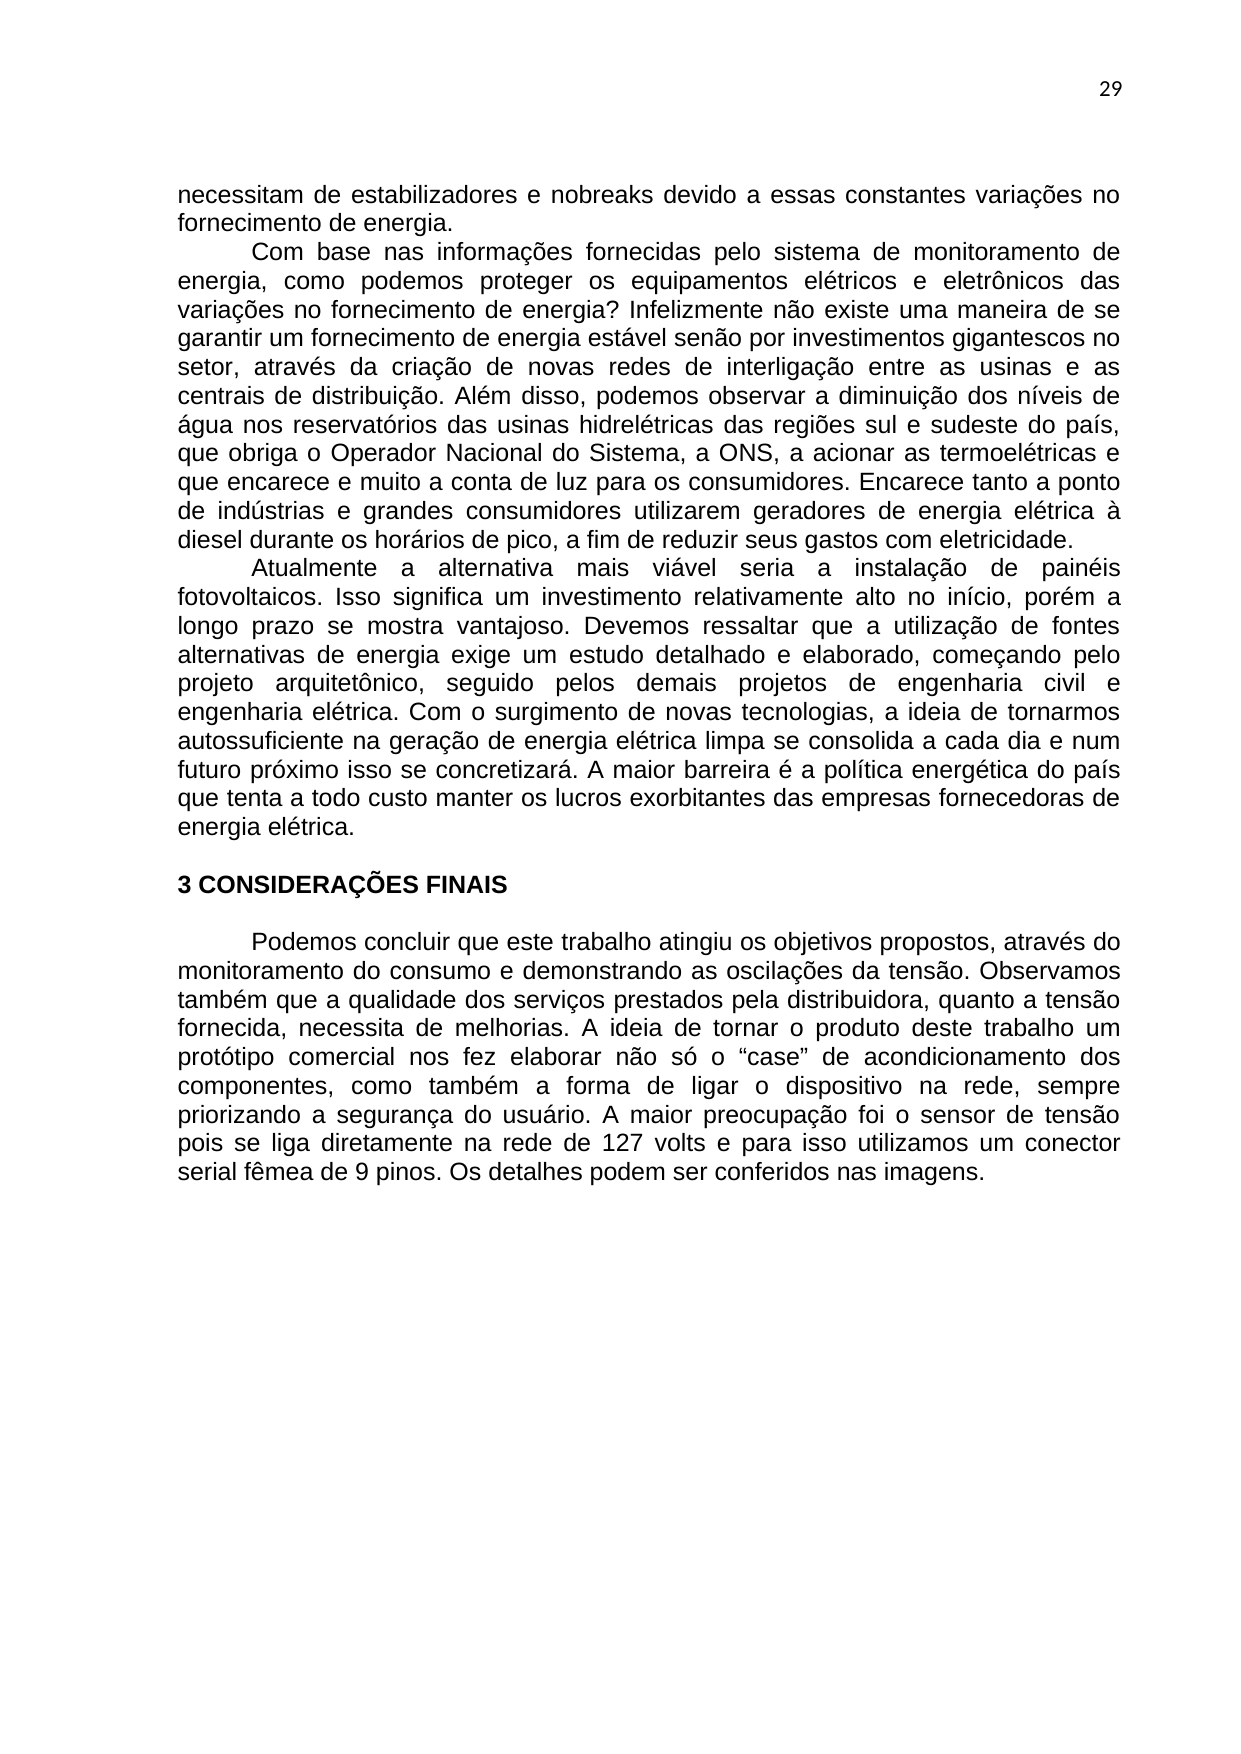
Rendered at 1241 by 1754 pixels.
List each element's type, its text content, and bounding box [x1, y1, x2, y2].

text Com base nas informações fornecidas pelo sistema de monitoramento de energia, como podemos proteger os equipamentos elétricos e eletrônicos das variações no fornecimento de energia? Infelizmente não existe uma maneira de se garantir um fornecimento de energia estável senão por investimentos gigantescos no setor, através da criação de novas redes de interligação entre as usinas e as centrais de distribuição. Além disso, podemos observar a diminuição dos níveis de água nos reservatórios das usinas hidrelétricas das regiões sul e sudeste do país, que obriga o Operador Nacional do Sistema, a ONS, a acionar as termoelétricas e que encarece e muito a conta de luz para os consumidores. Encarece tanto a ponto de indústrias e grandes consumidores utilizarem geradores de energia elétrica à diesel durante os horários de pico, a fim de reduzir seus gastos com eletricidade. [177, 237, 1122, 553]
text Podemos concluir que este trabalho atingiu os objetivos propostos, através do monitoramento do consumo e demonstrando as oscilações da tensão. Observamos também que a qualidade dos serviços prestados pela distribuidora, quanto a tensão fornecida, necessita de melhorias. A ideia de tornar o produto deste trabalho um protótipo comercial nos fez elaborar não só o “case” de acondicionamento dos componentes, como também a forma de ligar o dispositivo na rede, sempre priorizando a segurança do usuário. A maior preocupação foi o sensor de tensão pois se liga diretamente na rede de 127 volts e para isso utilizamos um conector serial fêmea de 9 pinos. Os detalhes podem ser conferidos nas imagens. [177, 927, 1122, 1186]
text Atualmente a alternativa mais viável seria a instalação de painéis fotovoltaicos. Isso significa um investimento relativamente alto no início, porém a longo prazo se mostra vantajoso. Devemos ressaltar que a utilização de fontes alternativas de energia exige um estudo detalhado e elaborado, começando pelo projeto arquitetônico, seguido pelos demais projetos de engenharia civil e engenharia elétrica. Com o surgimento de novas tecnologias, a ideia de tornarmos autossuficiente na geração de energia elétrica limpa se consolida a cada dia e num futuro próximo isso se concretizará. A maior barreira é a política energética do país que tenta a todo custo manter os lucros exorbitantes das empresas fornecedoras de energia elétrica. [177, 553, 1122, 841]
subtitle 3 CONSIDERAÇÕES FINAIS [177, 869, 1122, 898]
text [177, 179, 1122, 237]
